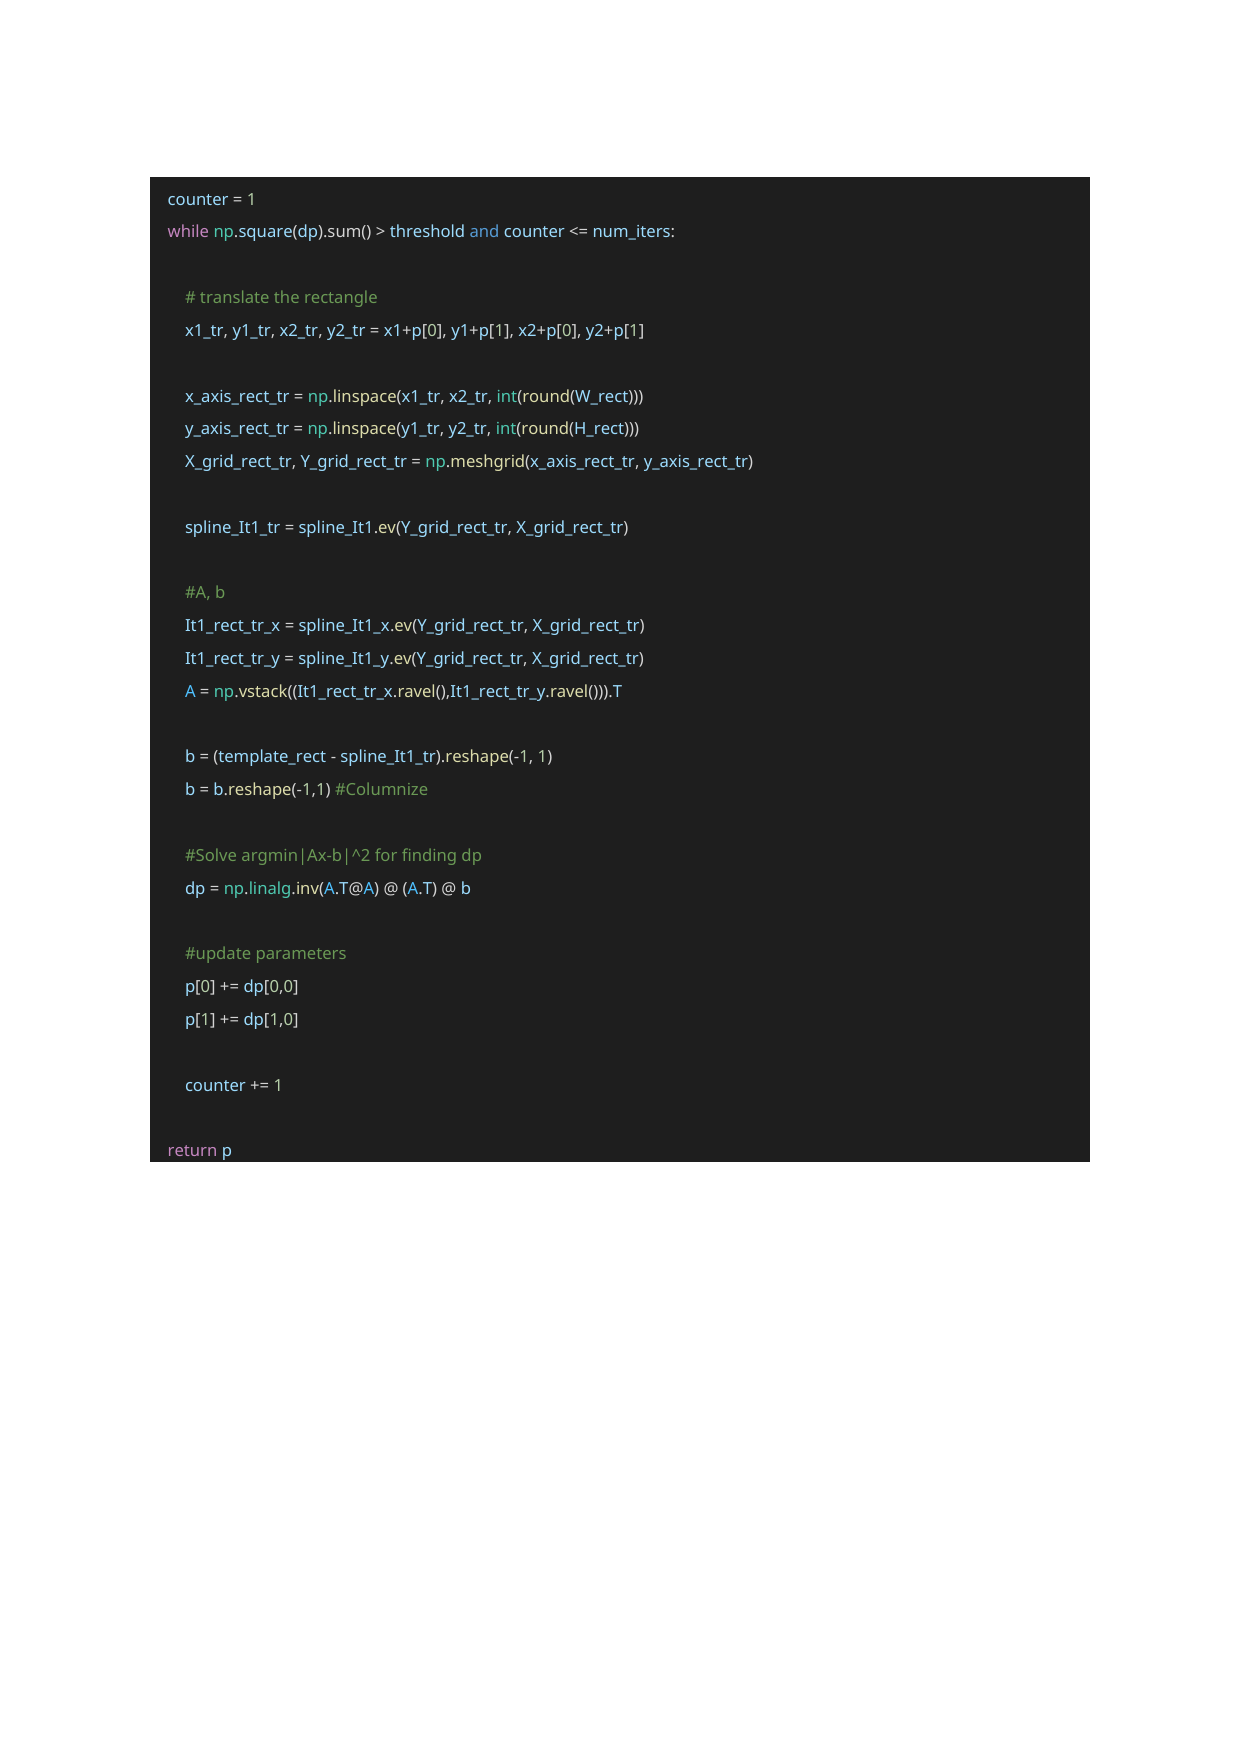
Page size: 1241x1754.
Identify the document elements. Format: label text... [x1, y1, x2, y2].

text #Solve argmin|Ax-b|^2 for finding dp [150, 833, 1090, 866]
text counter = 1 [150, 177, 1090, 210]
text b = b.reshape(-1,1) #Columnize [150, 768, 1090, 801]
text x1_tr, y1_tr, x2_tr, y2_tr = x1+p[0], y1+p[1], x2+p[0], y2+p[1] [150, 308, 1090, 341]
text #update parameters [150, 932, 1090, 965]
text y_axis_rect_tr = np.linspace(y1_tr, y2_tr, int(round(H_rect))) [150, 407, 1090, 440]
text It1_rect_tr_y = spline_It1_y.ev(Y_grid_rect_tr, X_grid_rect_tr) [150, 637, 1090, 669]
text X_grid_rect_tr, Y_grid_rect_tr = np.meshgrid(x_axis_rect_tr, y_axis_rect_tr) [150, 440, 1090, 472]
text counter += 1 [150, 1063, 1090, 1096]
text A = np.vstack((It1_rect_tr_x.ravel(),It1_rect_tr_y.ravel())).T [150, 669, 1090, 702]
text #A, b [150, 571, 1090, 604]
text b = (template_rect - spline_It1_tr).reshape(-1, 1) [150, 735, 1090, 768]
text while np.square(dp).sum() > threshold and counter <= num_iters: [150, 210, 1090, 243]
text x_axis_rect_tr = np.linspace(x1_tr, x2_tr, int(round(W_rect))) [150, 374, 1090, 407]
text dp = np.linalg.inv(A.T@A) @ (A.T) @ b [150, 866, 1090, 899]
text spline_It1_tr = spline_It1.ev(Y_grid_rect_tr, X_grid_rect_tr) [150, 505, 1090, 538]
text return p [150, 1129, 1090, 1162]
text p[0] += dp[0,0] [150, 965, 1090, 997]
text It1_rect_tr_x = spline_It1_x.ev(Y_grid_rect_tr, X_grid_rect_tr) [150, 604, 1090, 637]
text p[1] += dp[1,0] [150, 997, 1090, 1030]
text # translate the rectangle [150, 276, 1090, 308]
